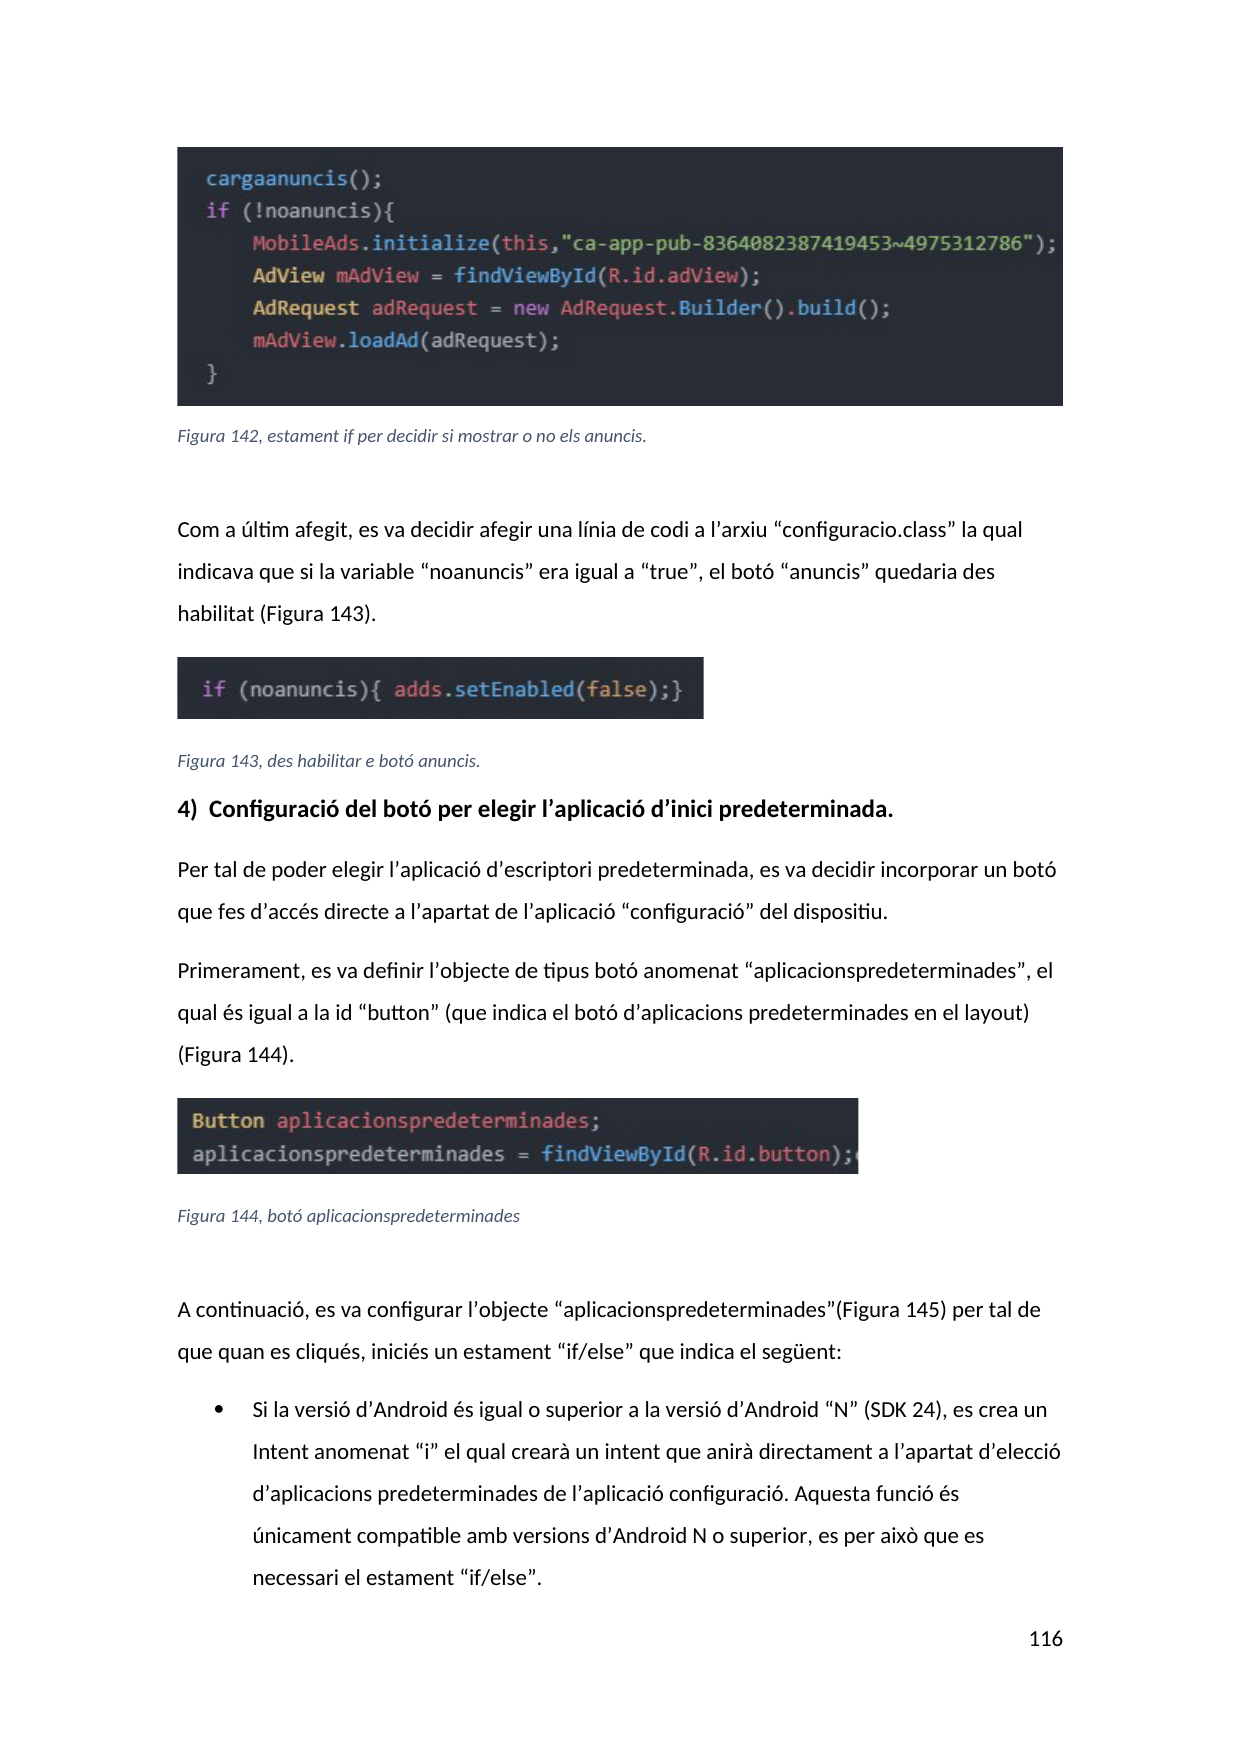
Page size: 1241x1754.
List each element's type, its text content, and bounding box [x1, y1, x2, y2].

picture [177, 1098, 859, 1174]
text Figura 144, botó aplicacionspredeterminades [177, 1204, 1063, 1227]
text Per tal de poder elegir l’aplicació d’escriptori predeterminada, es va decidir incorporar un botó que fes d’accés directe a l’apartat de l’aplicació “configuració” del dispositiu. [177, 855, 1063, 925]
text Primerament, es va definir l’objecte de tipus botó anomenat “aplicacionspredeterminades”, el qual és igual a la id “button” (que indica el botó d’aplicacions predeterminades en el layout) (Figura 144). [177, 956, 1063, 1068]
picture [177, 657, 704, 719]
picture [177, 147, 1063, 406]
text A continuació, es va configurar l’objecte “aplicacionspredeterminades”(Figura 145) per tal de que quan es cliqués, iniciés un estament “if/else” que indica el següent: [177, 1295, 1063, 1365]
text Figura 142, estament if per decidir si mostrar o no els anuncis. [177, 424, 1063, 447]
text Com a últim afegit, es va decidir afegir una línia de codi a l’arxiu “configuracio.class” la qual indicava que si la variable “noanuncis” era igual a “true”, el botó “anuncis” quedaria des habilitat (Figura 143). [177, 515, 1063, 627]
text 4) Configuració del botó per elegir l’aplicació d’inici predeterminada. [177, 793, 1063, 823]
list Si la versió d’Android és igual o superior a la versió d’Android “N” (SDK 24), es crea un Intent anomenat “i” el qual crearà un intent que anirà directament a l’apartat d’elecció d’aplicacions predeterminades de l’aplicació configuració. Aquesta funció és únicament compatible amb versions d’Android N o superior, es per això que es necessari el estament “if/else”. [215, 1395, 1063, 1591]
text Figura 143, des habilitar e botó anuncis. [177, 749, 1063, 772]
